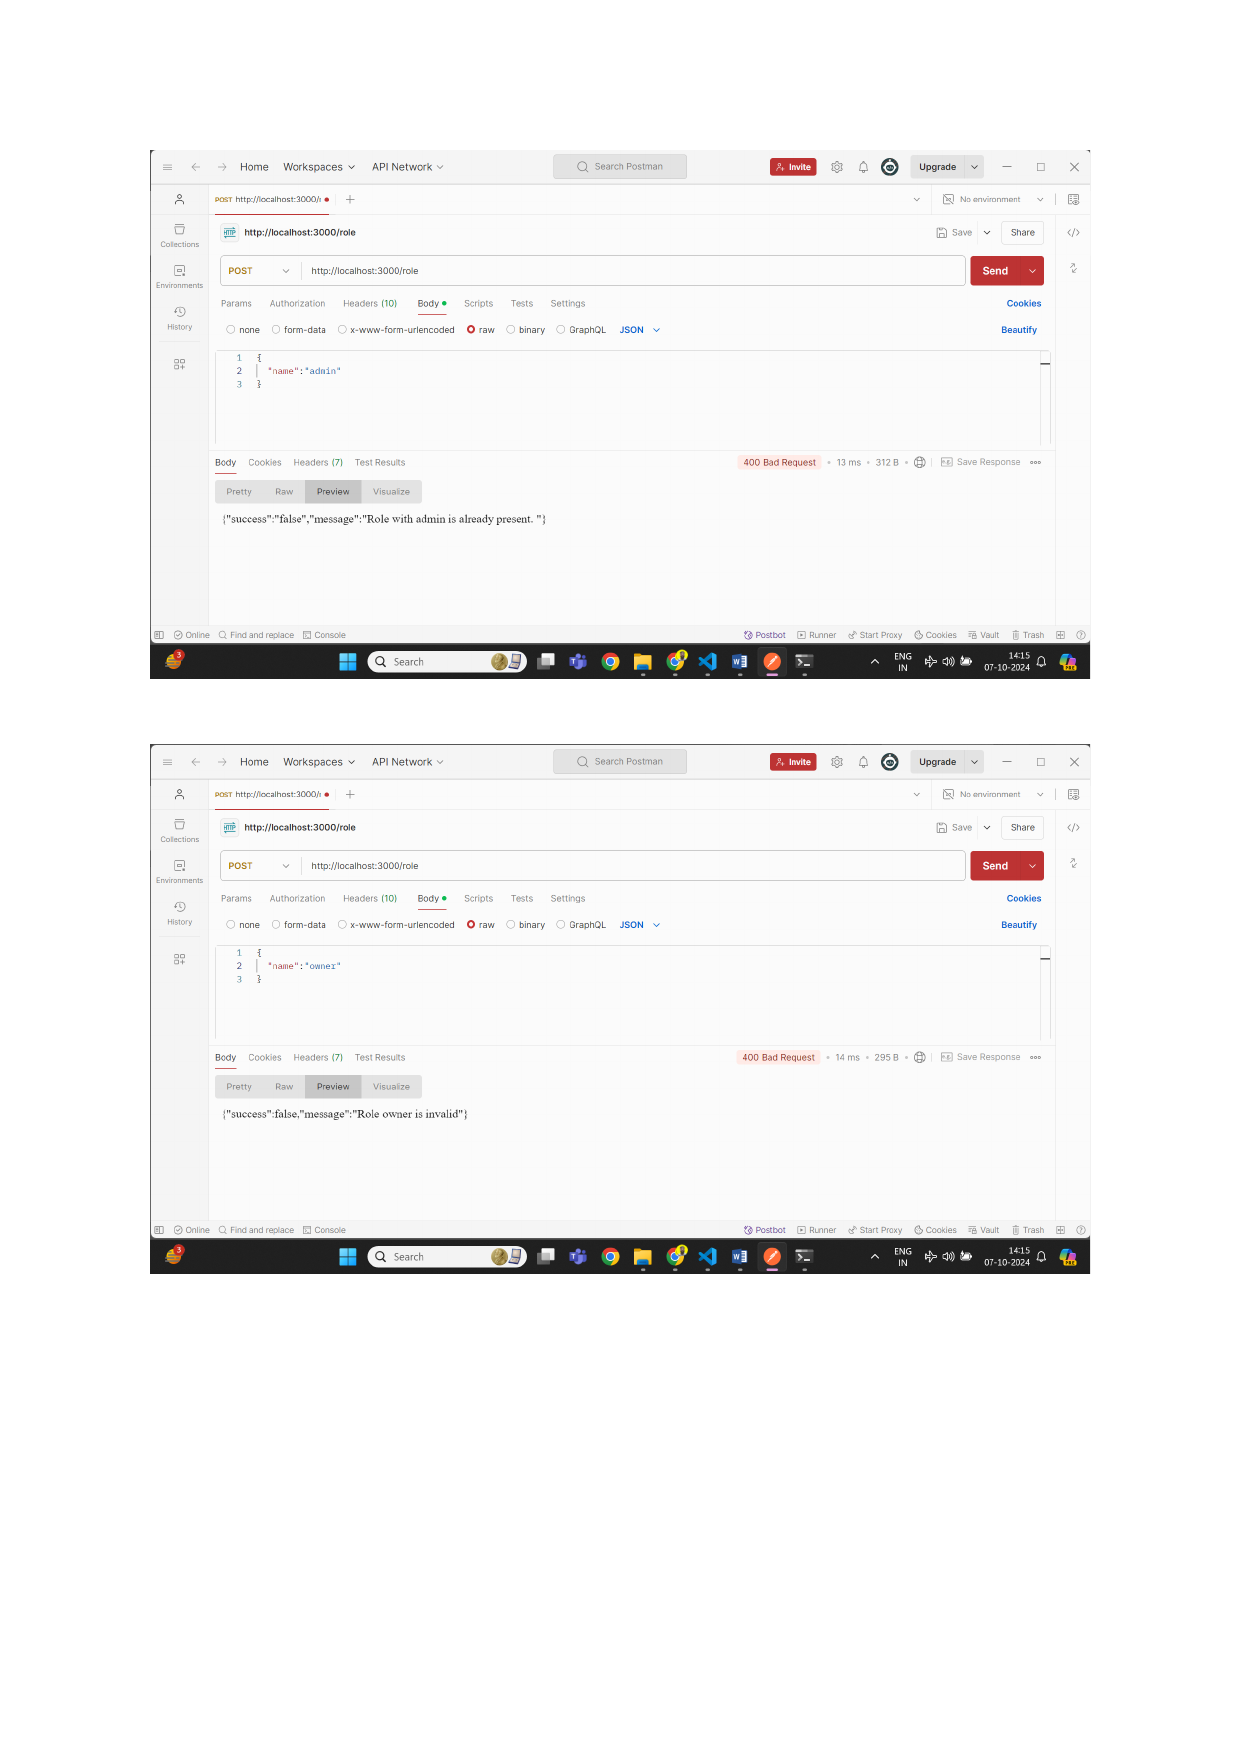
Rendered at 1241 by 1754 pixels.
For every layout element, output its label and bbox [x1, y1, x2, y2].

picture [150, 744, 1091, 1274]
picture [150, 150, 1091, 679]
